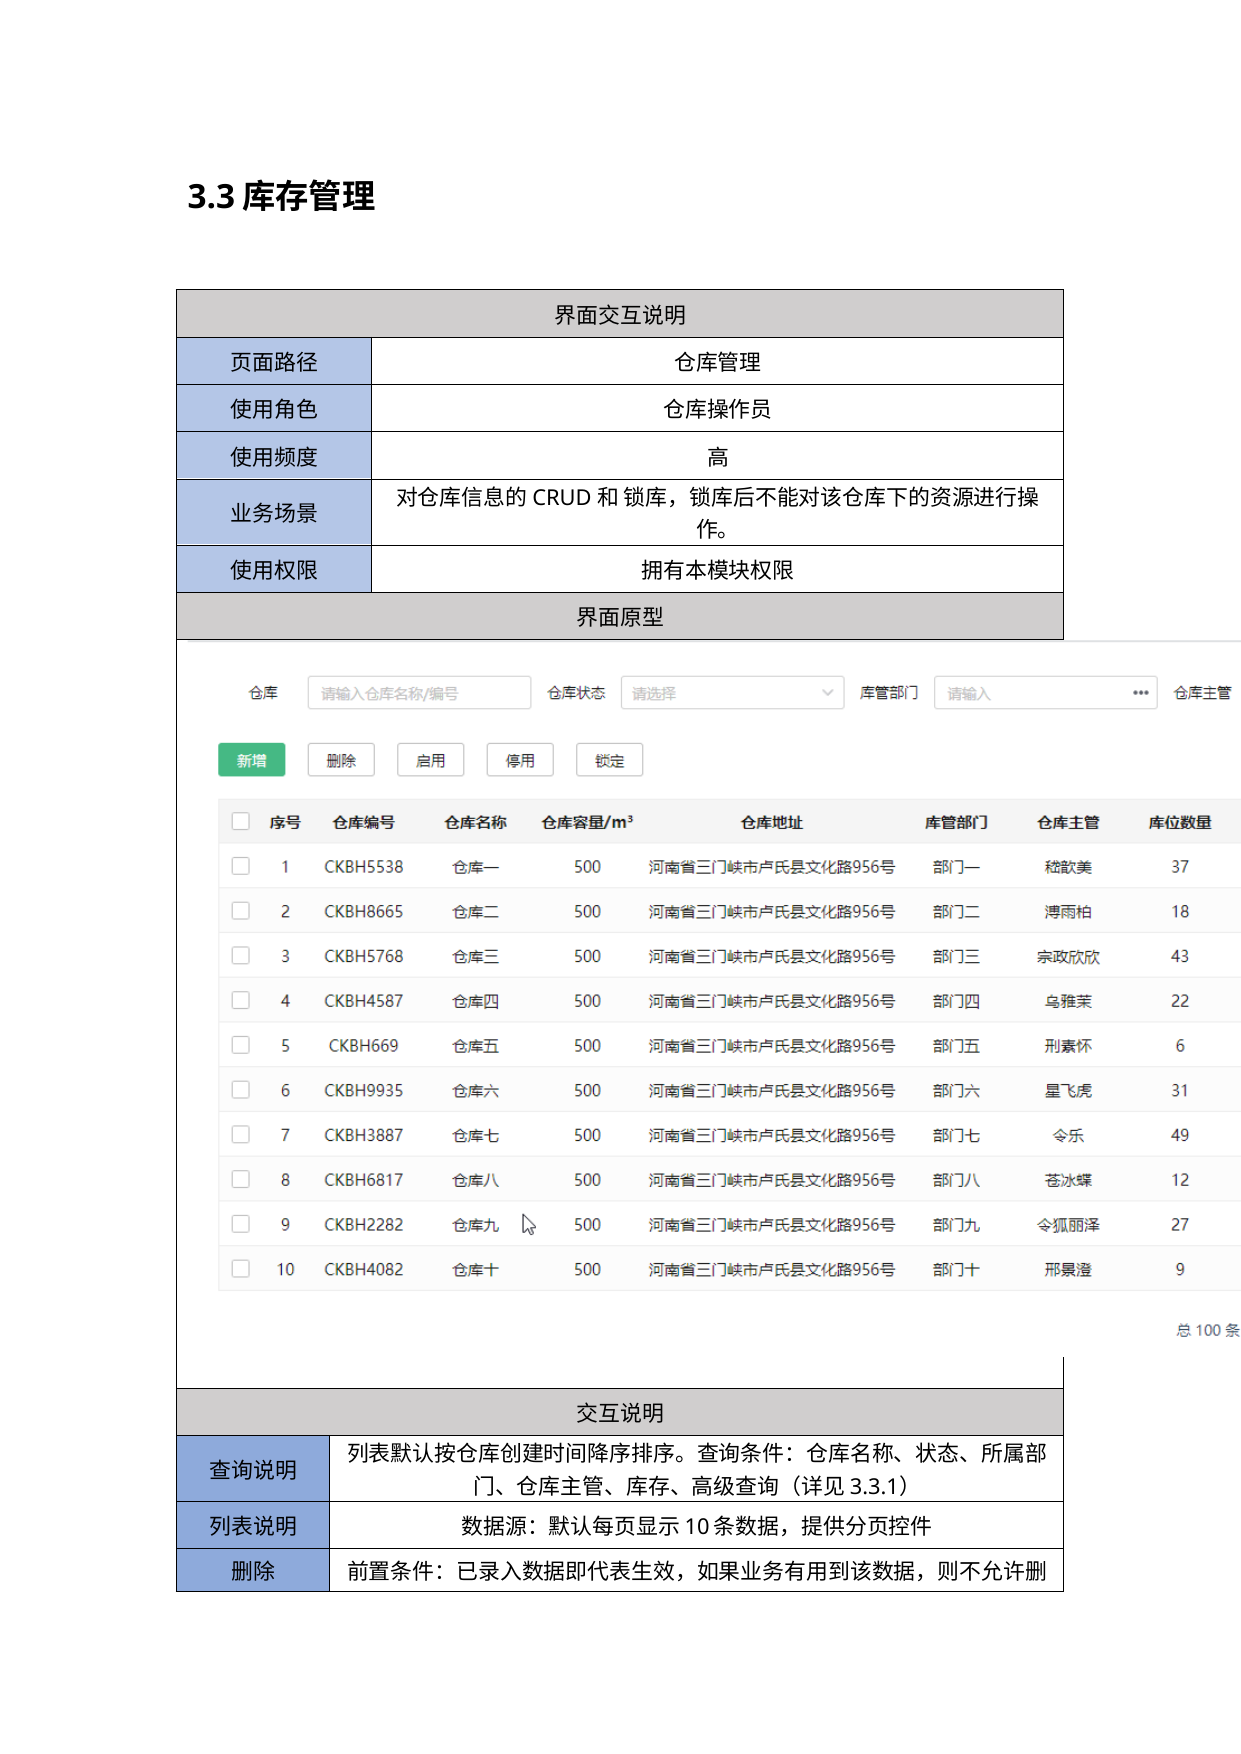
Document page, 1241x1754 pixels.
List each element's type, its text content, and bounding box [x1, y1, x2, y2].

table_cell 仓库操作员 [372, 385, 1063, 431]
table_cell 拥有本模块权限 [372, 546, 1063, 592]
table_cell 交互说明 [177, 1389, 1063, 1435]
table_cell 删除 [177, 1549, 329, 1591]
table_cell 界面原型 [177, 593, 1063, 639]
table_cell 使用角色 [177, 385, 371, 431]
picture [187, 640, 1241, 1357]
subtitle 3.3库存管理 [187, 162, 1053, 227]
table_cell 查询说明 [177, 1436, 329, 1501]
table_cell 列表说明 [177, 1502, 329, 1548]
table_cell 使用频度 [177, 432, 371, 478]
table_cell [330, 1549, 1063, 1591]
table_cell 业务场景 [177, 480, 371, 544]
table_cell 仓库管理 [372, 338, 1063, 384]
table_cell 页面路径 [177, 338, 371, 384]
table_cell [177, 640, 1063, 1388]
table_cell 数据源：默认每页显示10条数据，提供分页控件 [330, 1502, 1063, 1548]
table_header 界面交互说明 [177, 290, 1063, 337]
table_cell 使用权限 [177, 546, 371, 592]
table_cell 对仓库信息的 CRUD 和 锁库，锁库后不能对该仓库下的资源进行操作。 [372, 480, 1063, 544]
table_cell 列表默认按仓库创建时间降序排序。查询条件：仓库名称、状态、所属部门、仓库主管、库存、高级查询（详见 3.3.1） [330, 1436, 1063, 1501]
table_cell 高 [372, 432, 1063, 478]
